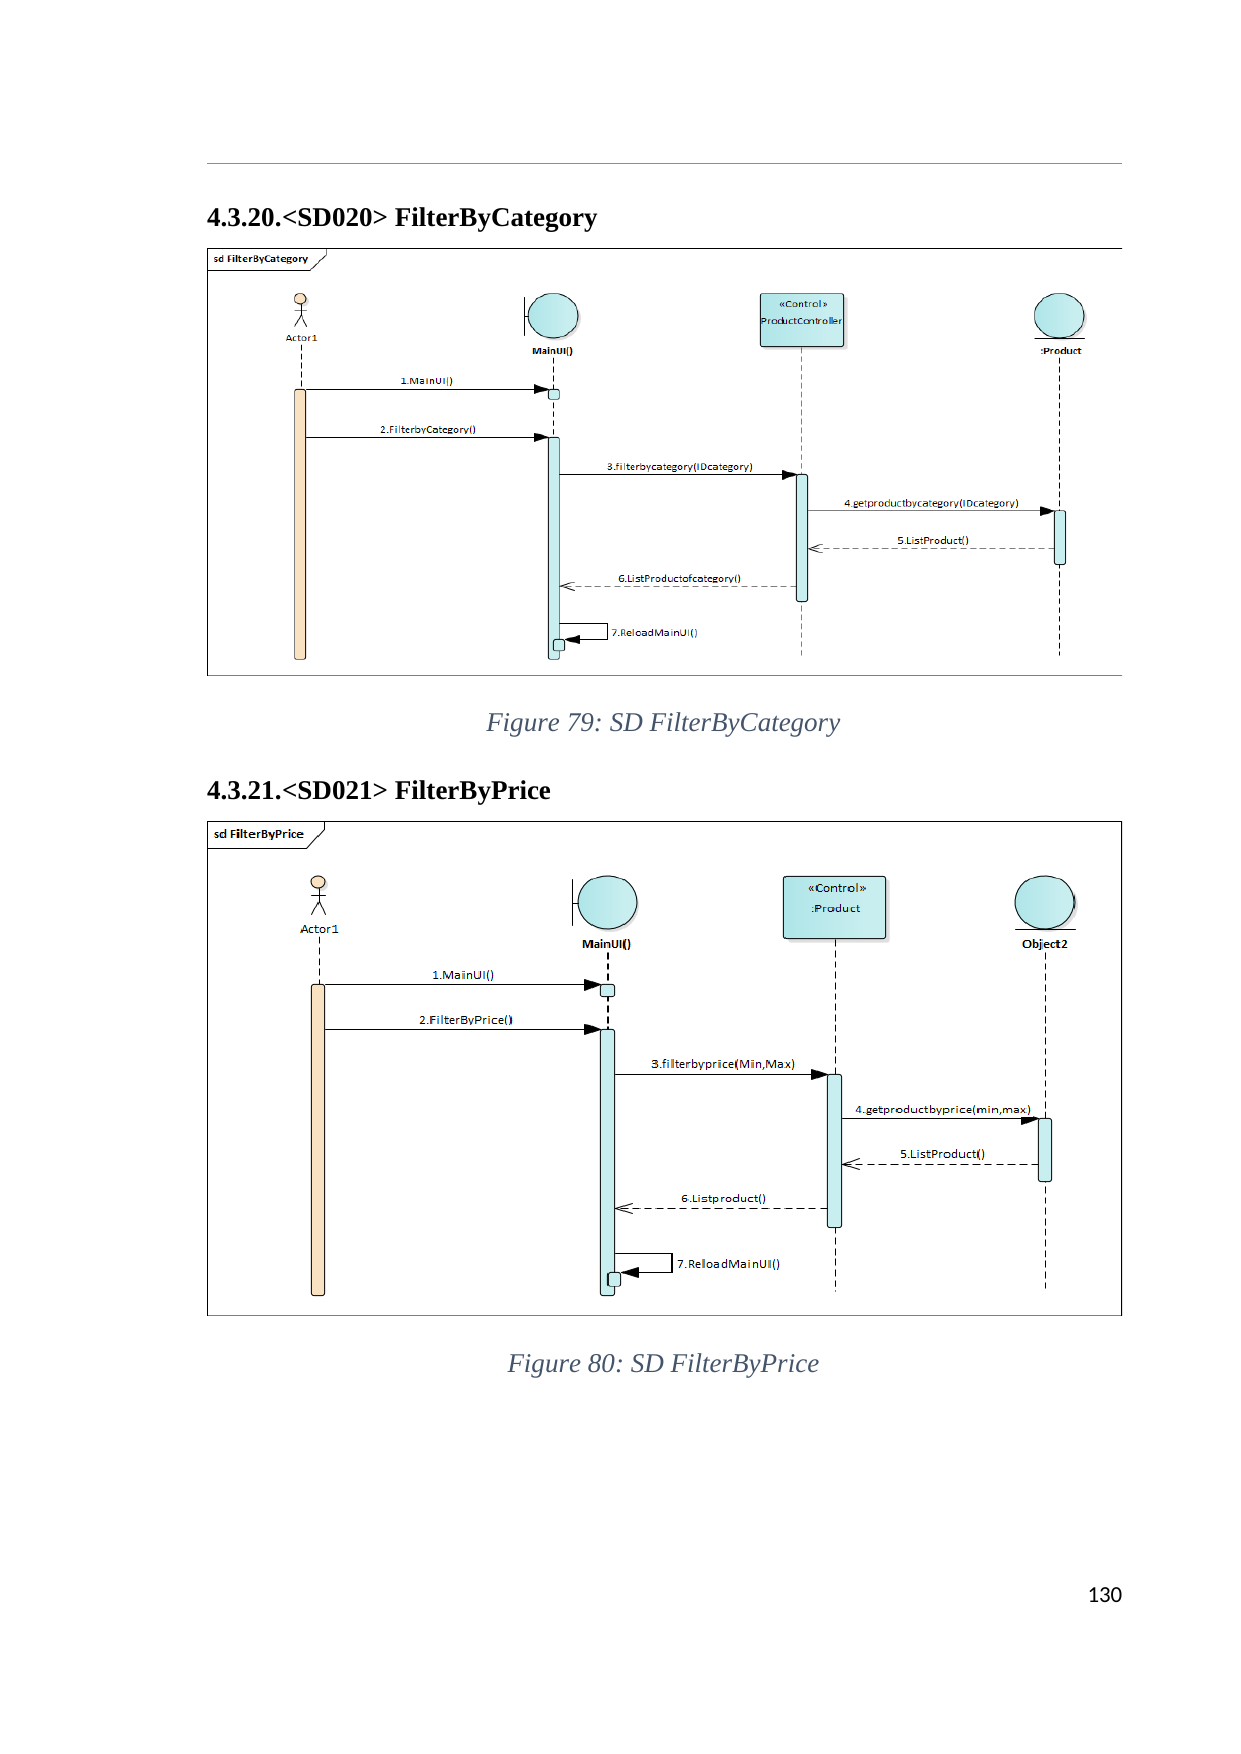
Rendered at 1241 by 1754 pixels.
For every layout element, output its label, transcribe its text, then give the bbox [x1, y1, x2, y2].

picture [206, 248, 1123, 676]
text Figure 80: SD FilterByPrice [207, 1347, 1122, 1378]
text Figure 79: SD FilterByCategory [207, 706, 1122, 737]
picture [206, 820, 1123, 1316]
list <SD021> FilterByPrice [207, 774, 1122, 805]
list <SD020> FilterByCategory [207, 201, 1122, 232]
